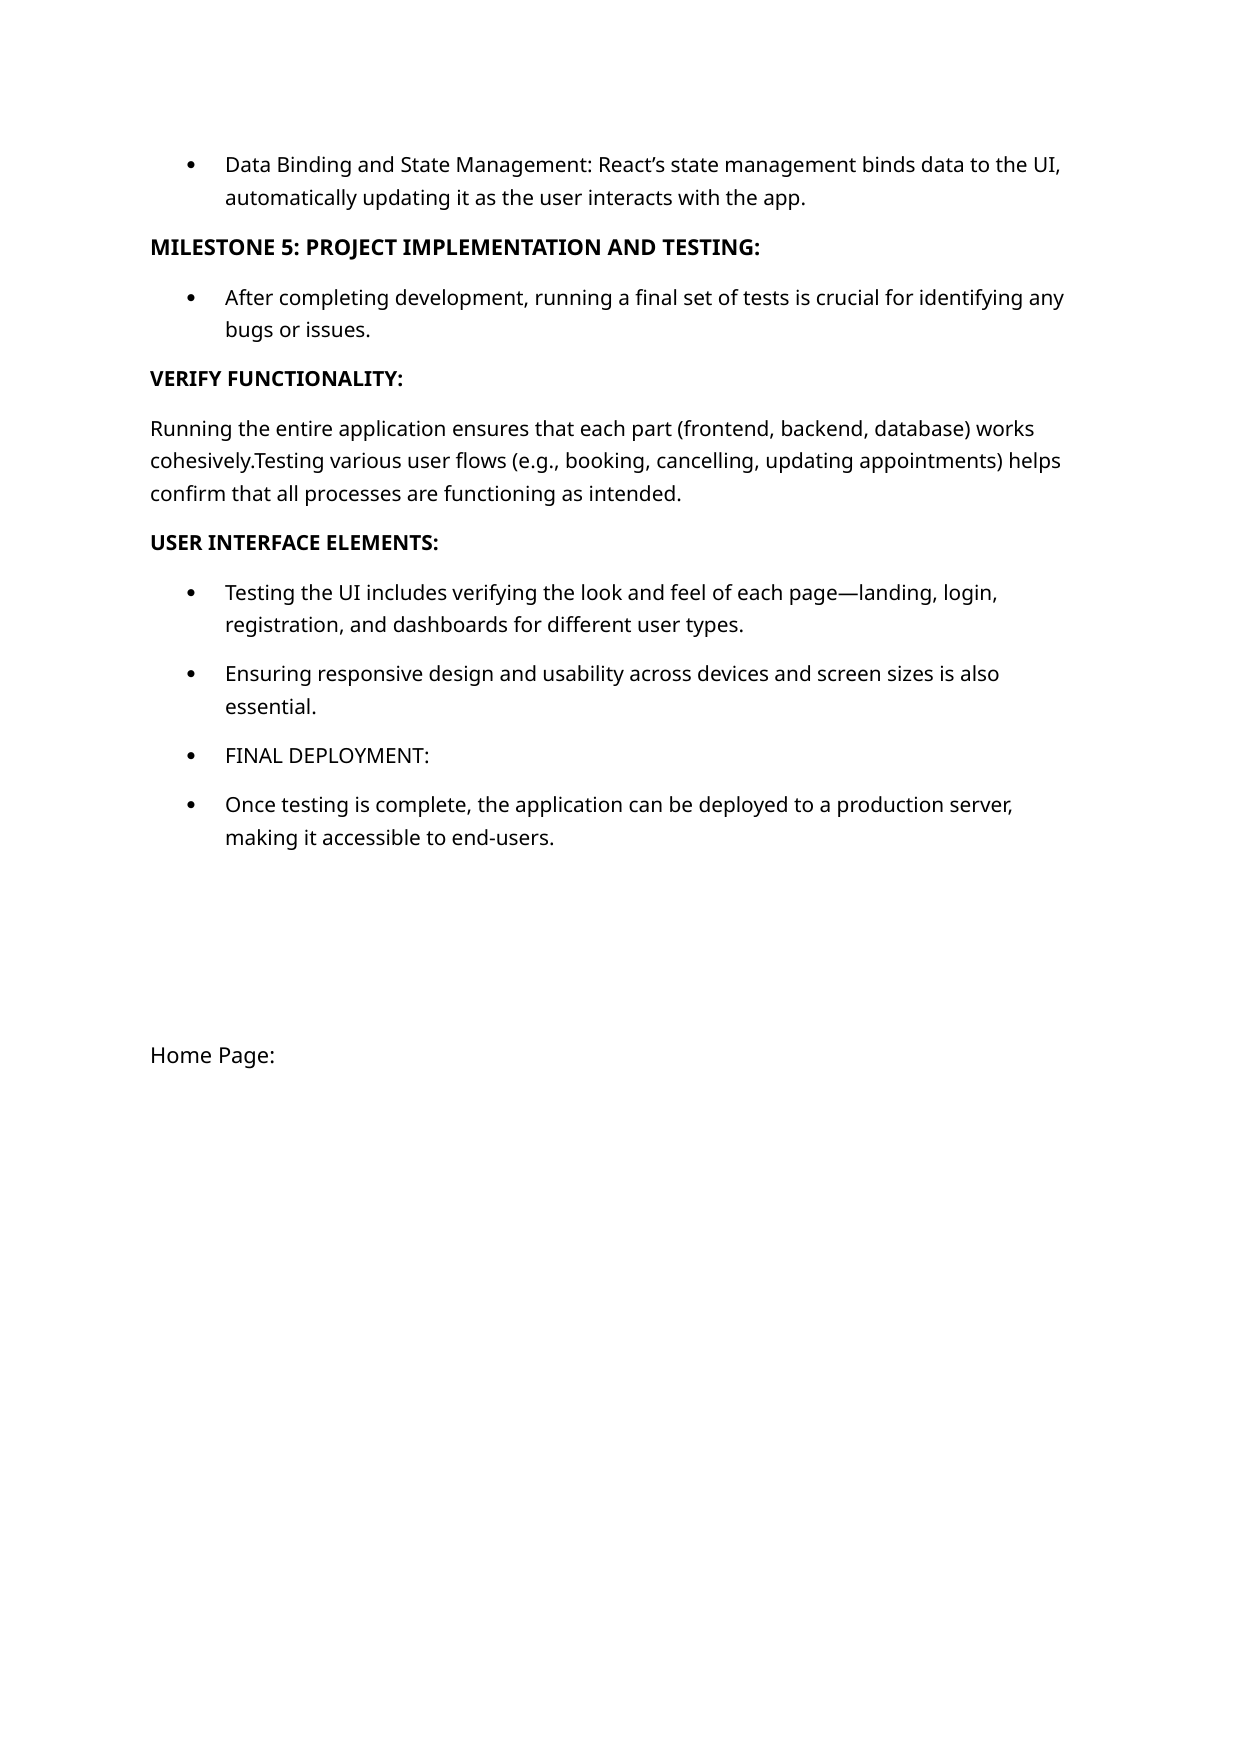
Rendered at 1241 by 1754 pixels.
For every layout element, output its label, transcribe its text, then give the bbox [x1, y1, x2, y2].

text VERIFY FUNCTIONALITY: [150, 364, 1090, 393]
list FINAL DEPLOYMENT: [187, 741, 1090, 770]
list Once testing is complete, the application can be deployed to a production server, making it accessible to end-users. [187, 791, 1090, 852]
text Running the entire application ensures that each part (frontend, backend, database) works cohesively.Testing various user flows (e.g., booking, cancelling, updating appointments) helps confirm that all processes are functioning as intended. [150, 414, 1090, 507]
list Data Binding and State Management: React’s state management binds data to the UI, automatically updating it as the user interacts with the app. [187, 150, 1090, 211]
text USER INTERFACE ELEMENTS: [150, 528, 1090, 557]
text MILESTONE 5: PROJECT IMPLEMENTATION AND TESTING: [150, 232, 1090, 262]
list Ensuring responsive design and usability across devices and screen sizes is also essential. [187, 659, 1090, 721]
text Home Page: [150, 1040, 1090, 1070]
list Testing the UI includes verifying the look and feel of each page—landing, login, registration, and dashboards for different user types. [187, 578, 1090, 639]
list After completing development, running a final set of tests is crucial for identifying any bugs or issues. [187, 283, 1090, 344]
